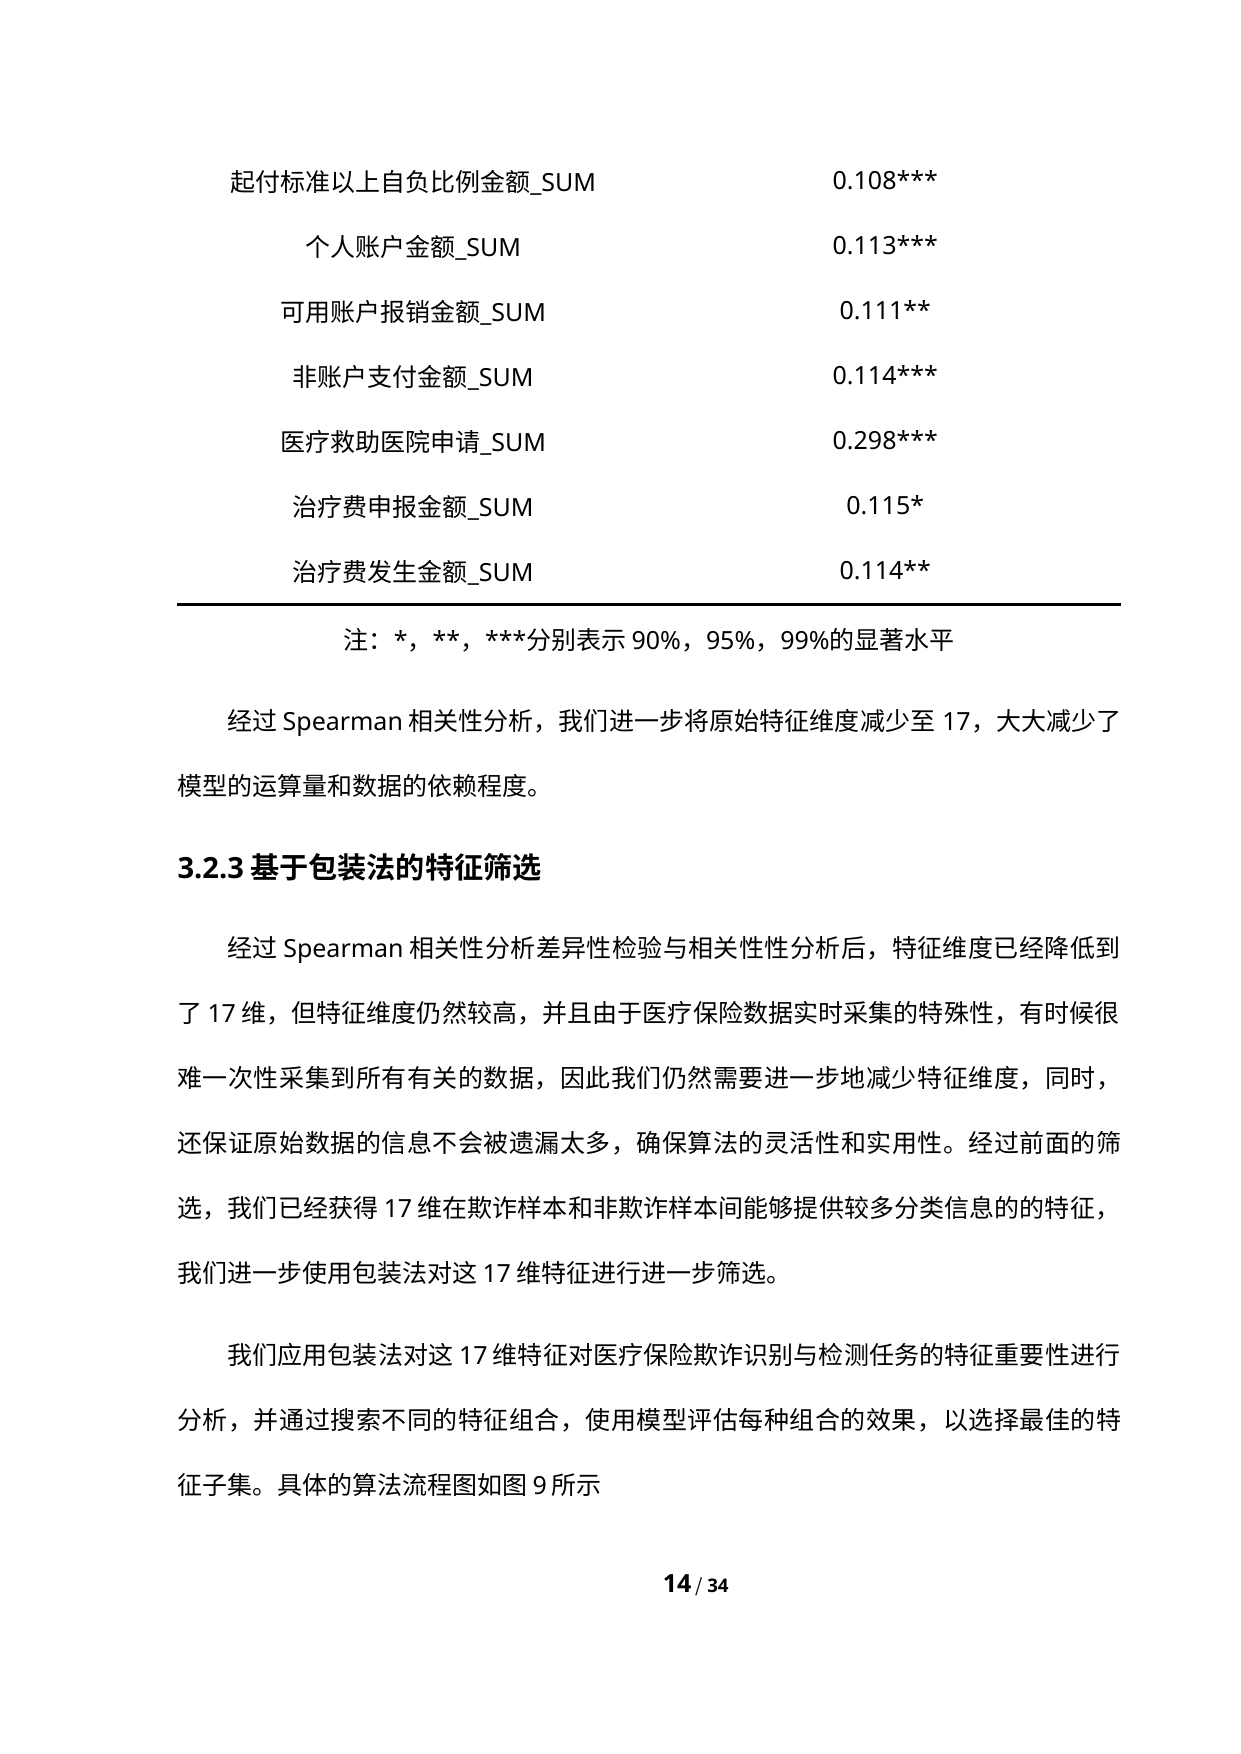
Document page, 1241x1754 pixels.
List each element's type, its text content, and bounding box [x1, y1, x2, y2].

subtitle 3.2.3基于包装法的特征筛选 [177, 833, 1122, 898]
table_cell 0.114** [649, 538, 1121, 603]
table_cell 0.108*** [649, 148, 1121, 213]
table_cell 注：*，**，***分别表示90%，95%，99%的显著水平 [177, 606, 1121, 671]
table_cell 可用账户报销金额_SUM [177, 278, 649, 343]
text 我们应用包装法对这17维特征对医疗保险欺诈识别与检测任务的特征重要性进行分析，并通过搜索不同的特征组合，使用模型评估每种组合的效果，以选择最佳的特征子集。具体的算法流程图如图9所示 [177, 1321, 1122, 1516]
table_cell 个人账户金额_SUM [177, 213, 649, 278]
table_cell 治疗费发生金额_SUM [177, 538, 649, 603]
table_cell 治疗费申报金额_SUM [177, 473, 649, 538]
text 经过Spearman相关性分析，我们进一步将原始特征维度减少至17，大大减少了模型的运算量和数据的依赖程度。 [177, 687, 1122, 817]
table_cell 非账户支付金额_SUM [177, 343, 649, 408]
table_cell 0.298*** [649, 408, 1121, 473]
table_cell 医疗救助医院申请_SUM [177, 408, 649, 473]
table_cell 0.114*** [649, 343, 1121, 408]
table_cell 0.115* [649, 473, 1121, 538]
table_cell 起付标准以上自负比例金额_SUM [177, 148, 649, 213]
text 经过Spearman相关性分析差异性检验与相关性性分析后，特征维度已经降低到了17维，但特征维度仍然较高，并且由于医疗保险数据实时采集的特殊性，有时候很难一次性采集到所有有关的数据，因此我们仍然需要进一步地减少特征维度，同时，还保证原始数据的信息不会被遗漏太多，确保算法的灵活性和实用性。经过前面的筛选，我们已经获得17维在欺诈样本和非欺诈样本间能够提供较多分类信息的的特征，我们进一步使用包装法对这17维特征进行进一步筛选。 [177, 914, 1122, 1304]
table_cell 0.113*** [649, 213, 1121, 278]
table_cell 0.111** [649, 278, 1121, 343]
